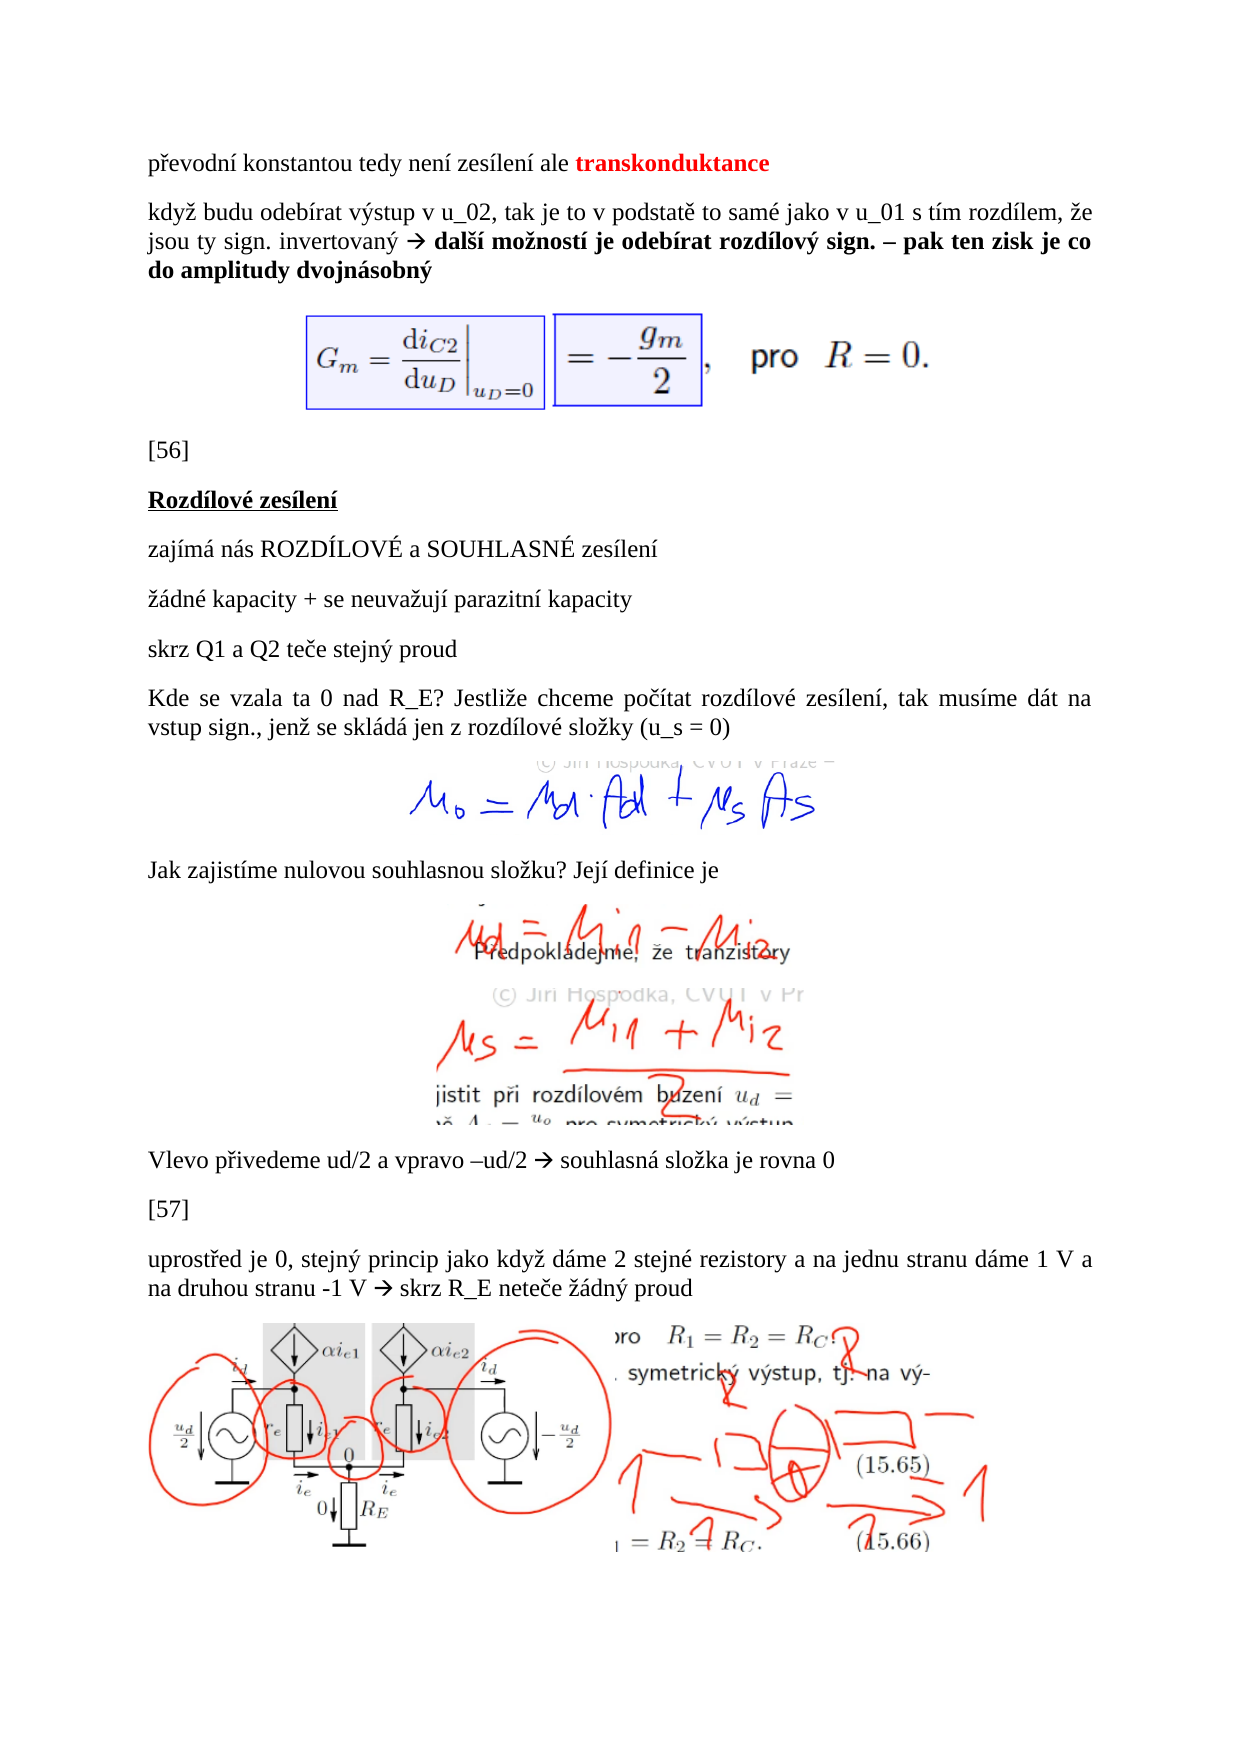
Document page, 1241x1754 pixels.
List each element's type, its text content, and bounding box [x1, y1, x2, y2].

text zajímá nás ROZDÍLOVÉ a SOUHLASNÉ zesílení [148, 534, 1093, 563]
text Jak zajistíme nulovou souhlasnou složku? Její definice je [148, 855, 1093, 884]
text Rozdílové zesílení [148, 485, 1093, 514]
picture [447, 904, 793, 968]
text skrz Q1 a Q2 teče stejný proud [148, 634, 1093, 662]
text převodní konstantou tedy není zesílení ale transkonduktance [148, 148, 1093, 176]
text když budu odebírat výstup v u_02, tak je to v podstatě to samé jako v u_01 s tím rozdílem, že jsou ty sign. invertovaný 🡪 další možností je odebírat rozdílový sign. – pak ten zisk je co do amplitudy dvojnásobný [148, 197, 1093, 283]
picture [147, 1322, 1011, 1552]
text Kde se vzala ta 0 nad R_E? Jestliže chceme počítat rozdílové zesílení, tak musíme dát na vstup sign., jenž se skládá jen z rozdílové složky (u_s = 0) [148, 683, 1093, 741]
picture [302, 304, 939, 415]
text Vlevo přivedeme ud/2 a vpravo –ud/2 🡪 souhlasná složka je rovna 0 [148, 1145, 1093, 1174]
picture [436, 988, 804, 1125]
text uprostřed je 0, stejný princip jako když dáme 2 stejné rezistory a na jednu stranu dáme 1 V a na druhou stranu -1 V 🡪 skrz R_E neteče žádný proud [148, 1244, 1093, 1302]
text [57] [148, 1194, 1093, 1223]
text žádné kapacity + se neuvažují parazitní kapacity [148, 584, 1093, 613]
picture [405, 761, 835, 835]
text [56] [148, 435, 1093, 464]
